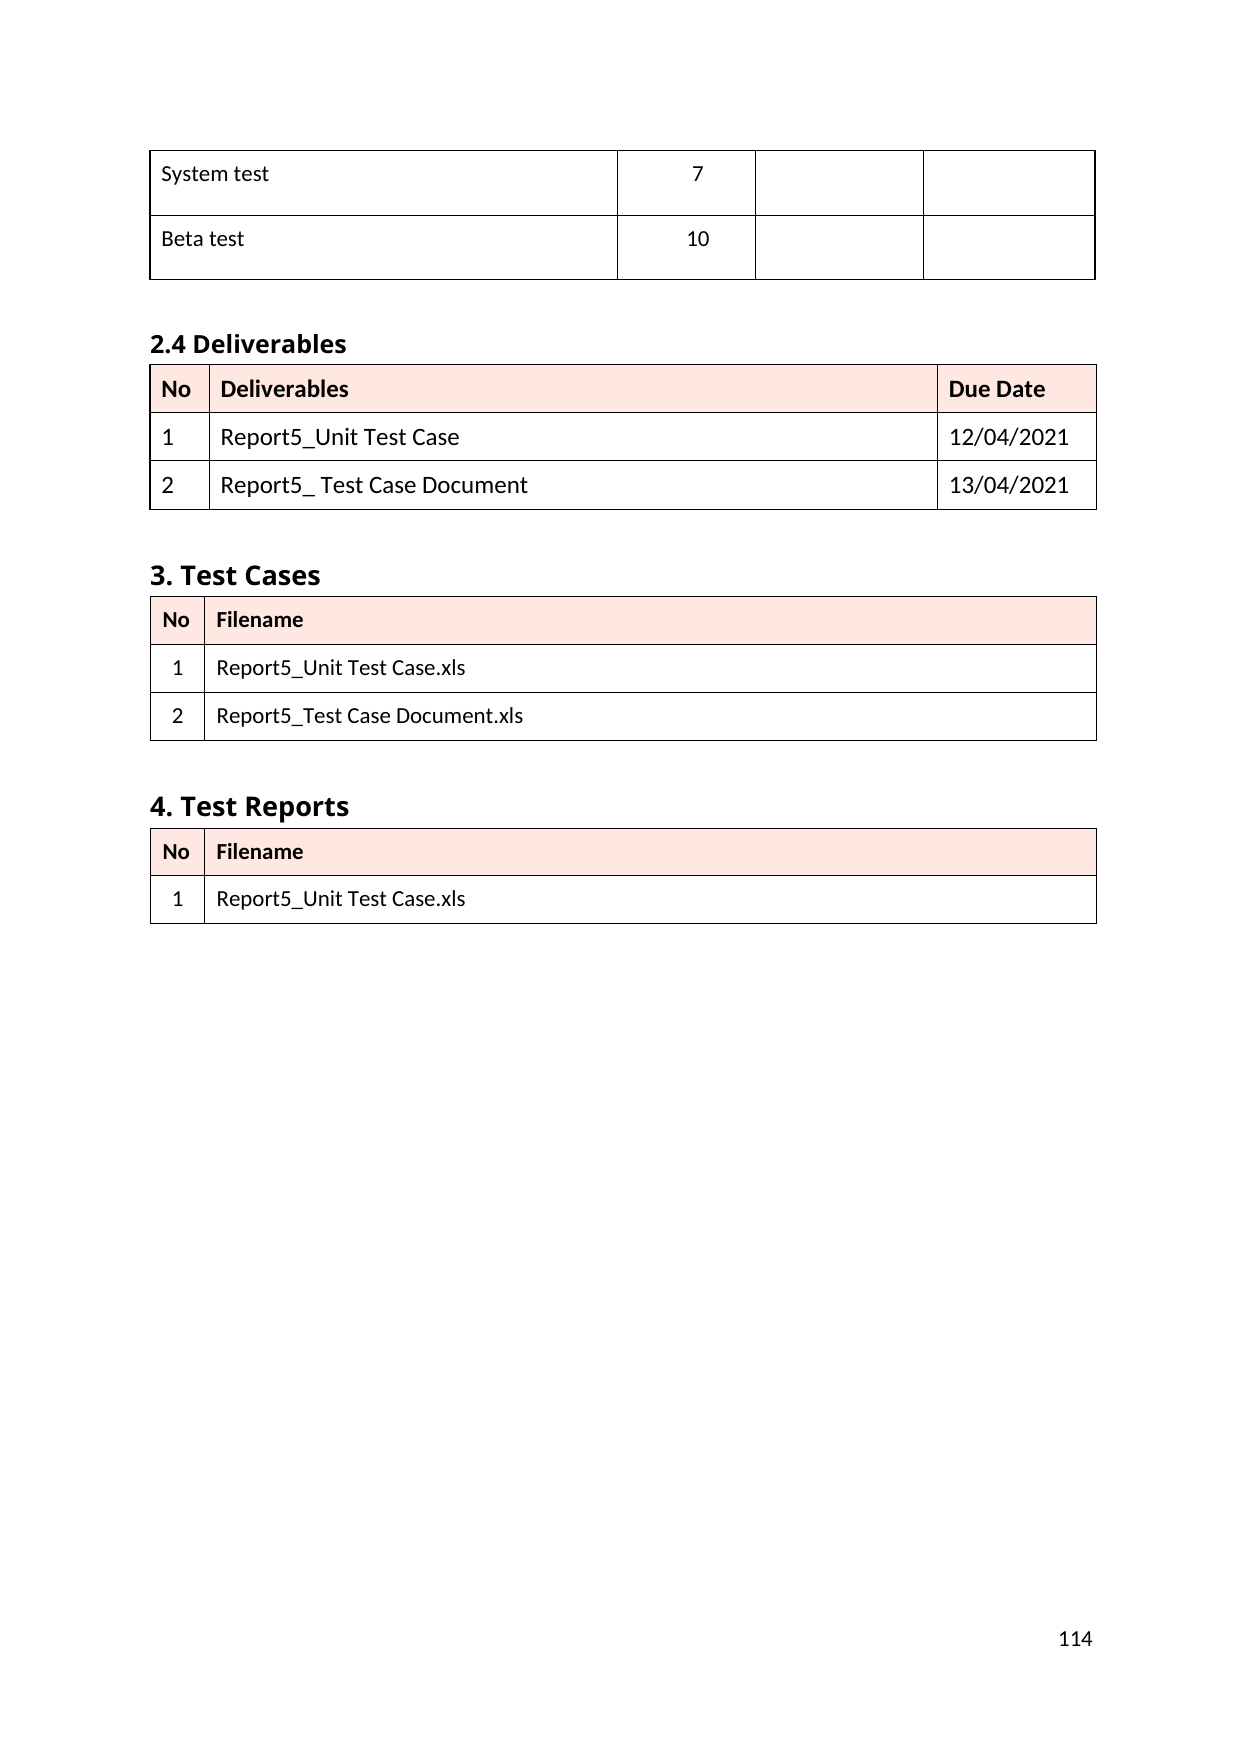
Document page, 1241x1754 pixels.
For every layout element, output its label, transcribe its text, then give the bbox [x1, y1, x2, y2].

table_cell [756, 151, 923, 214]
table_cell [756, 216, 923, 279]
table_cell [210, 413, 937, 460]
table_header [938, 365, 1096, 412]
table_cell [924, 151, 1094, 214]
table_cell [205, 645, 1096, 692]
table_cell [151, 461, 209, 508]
subtitle 3. Test Cases [150, 556, 1093, 593]
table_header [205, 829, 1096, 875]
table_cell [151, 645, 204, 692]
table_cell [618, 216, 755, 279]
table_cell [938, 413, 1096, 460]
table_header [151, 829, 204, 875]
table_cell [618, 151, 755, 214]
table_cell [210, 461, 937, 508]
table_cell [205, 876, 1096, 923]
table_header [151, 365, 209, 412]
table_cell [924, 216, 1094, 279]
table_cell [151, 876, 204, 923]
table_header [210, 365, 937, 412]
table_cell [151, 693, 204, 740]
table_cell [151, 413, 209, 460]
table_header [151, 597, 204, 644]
subtitle 2.4 Deliverables [150, 327, 1093, 361]
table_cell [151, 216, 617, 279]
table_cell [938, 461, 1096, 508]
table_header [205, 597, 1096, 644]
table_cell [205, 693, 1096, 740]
subtitle 4. Test Reports [150, 788, 1093, 824]
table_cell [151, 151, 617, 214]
